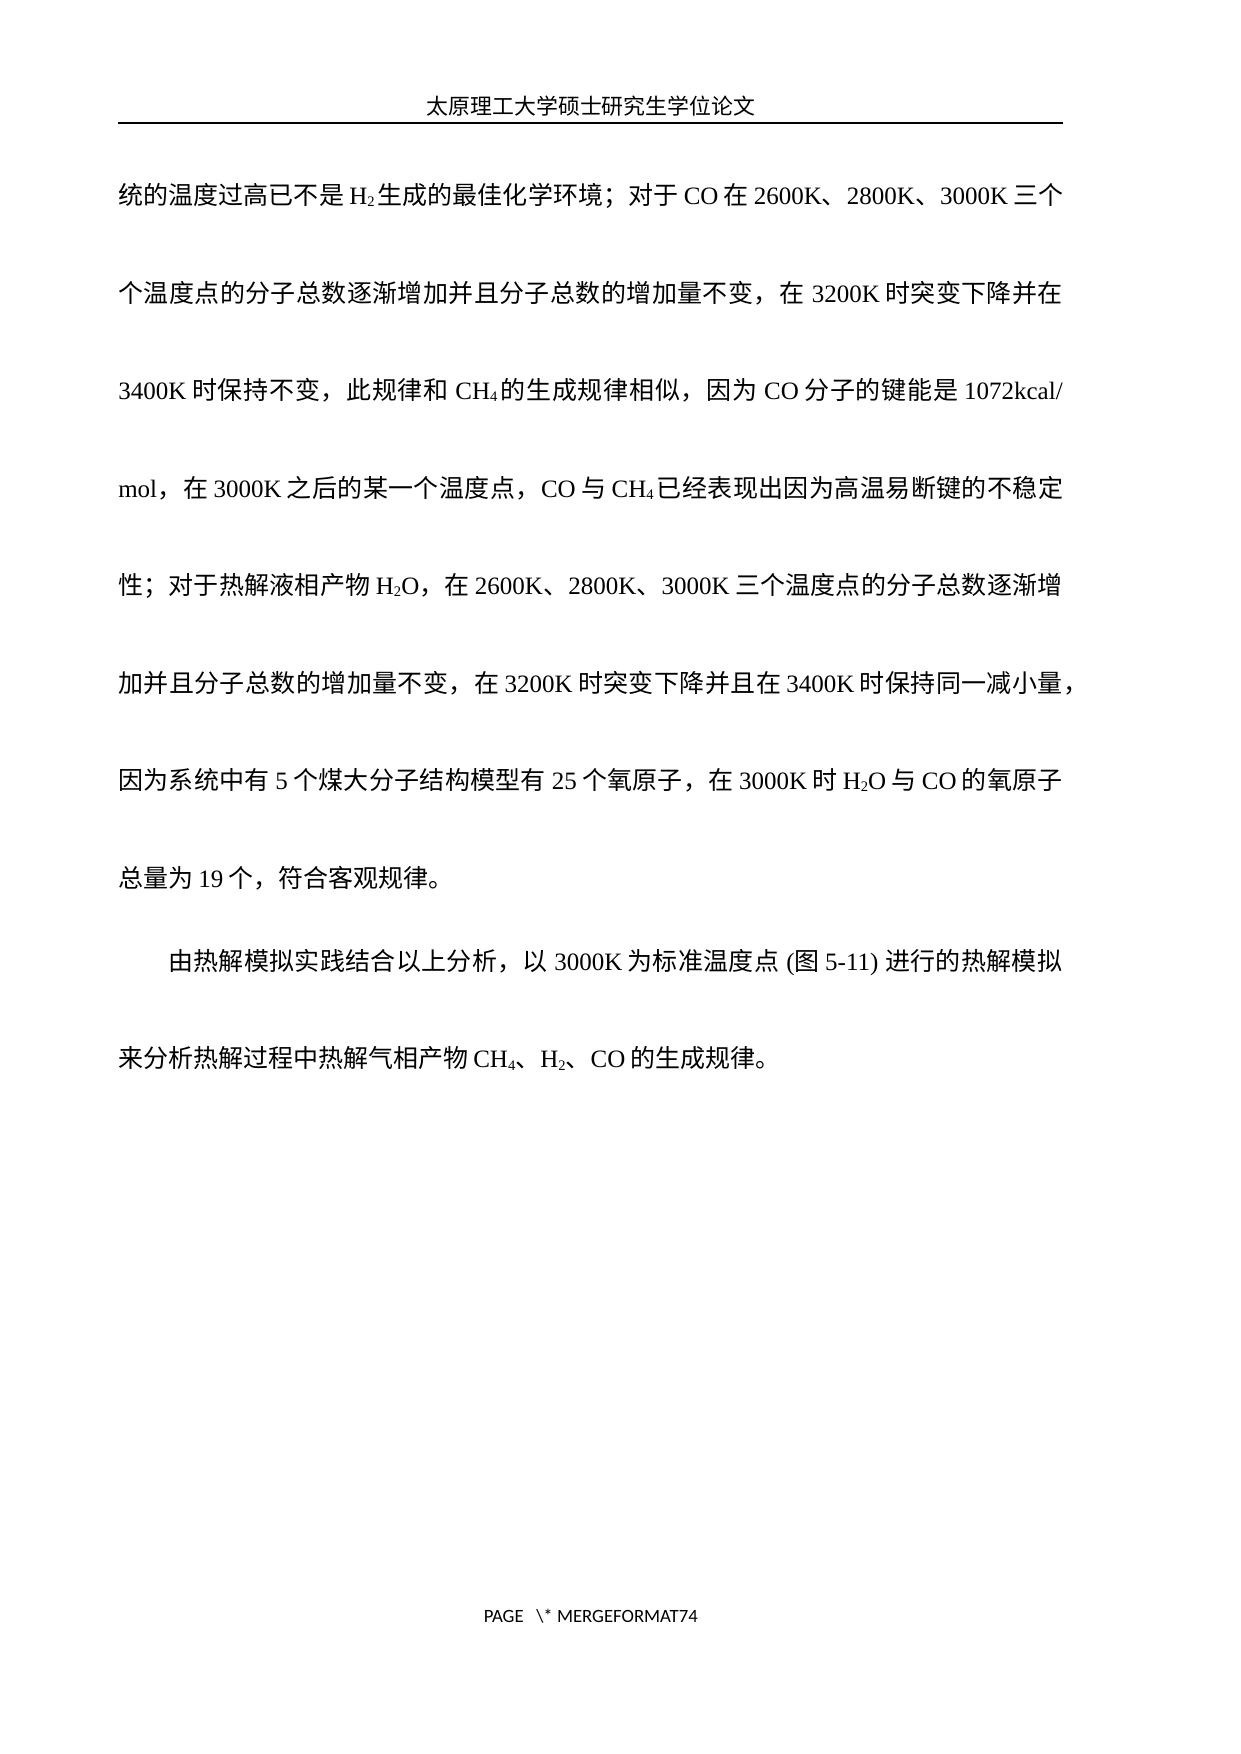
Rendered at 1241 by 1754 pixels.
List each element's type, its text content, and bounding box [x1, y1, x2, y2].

text 由热解模拟实践结合以上分析，以3000K为标准温度点 (图5-11) 进行的热解模拟来分析热解过程中热解气相产物CH4、H2、CO的生成规律。 [118, 927, 1063, 1089]
